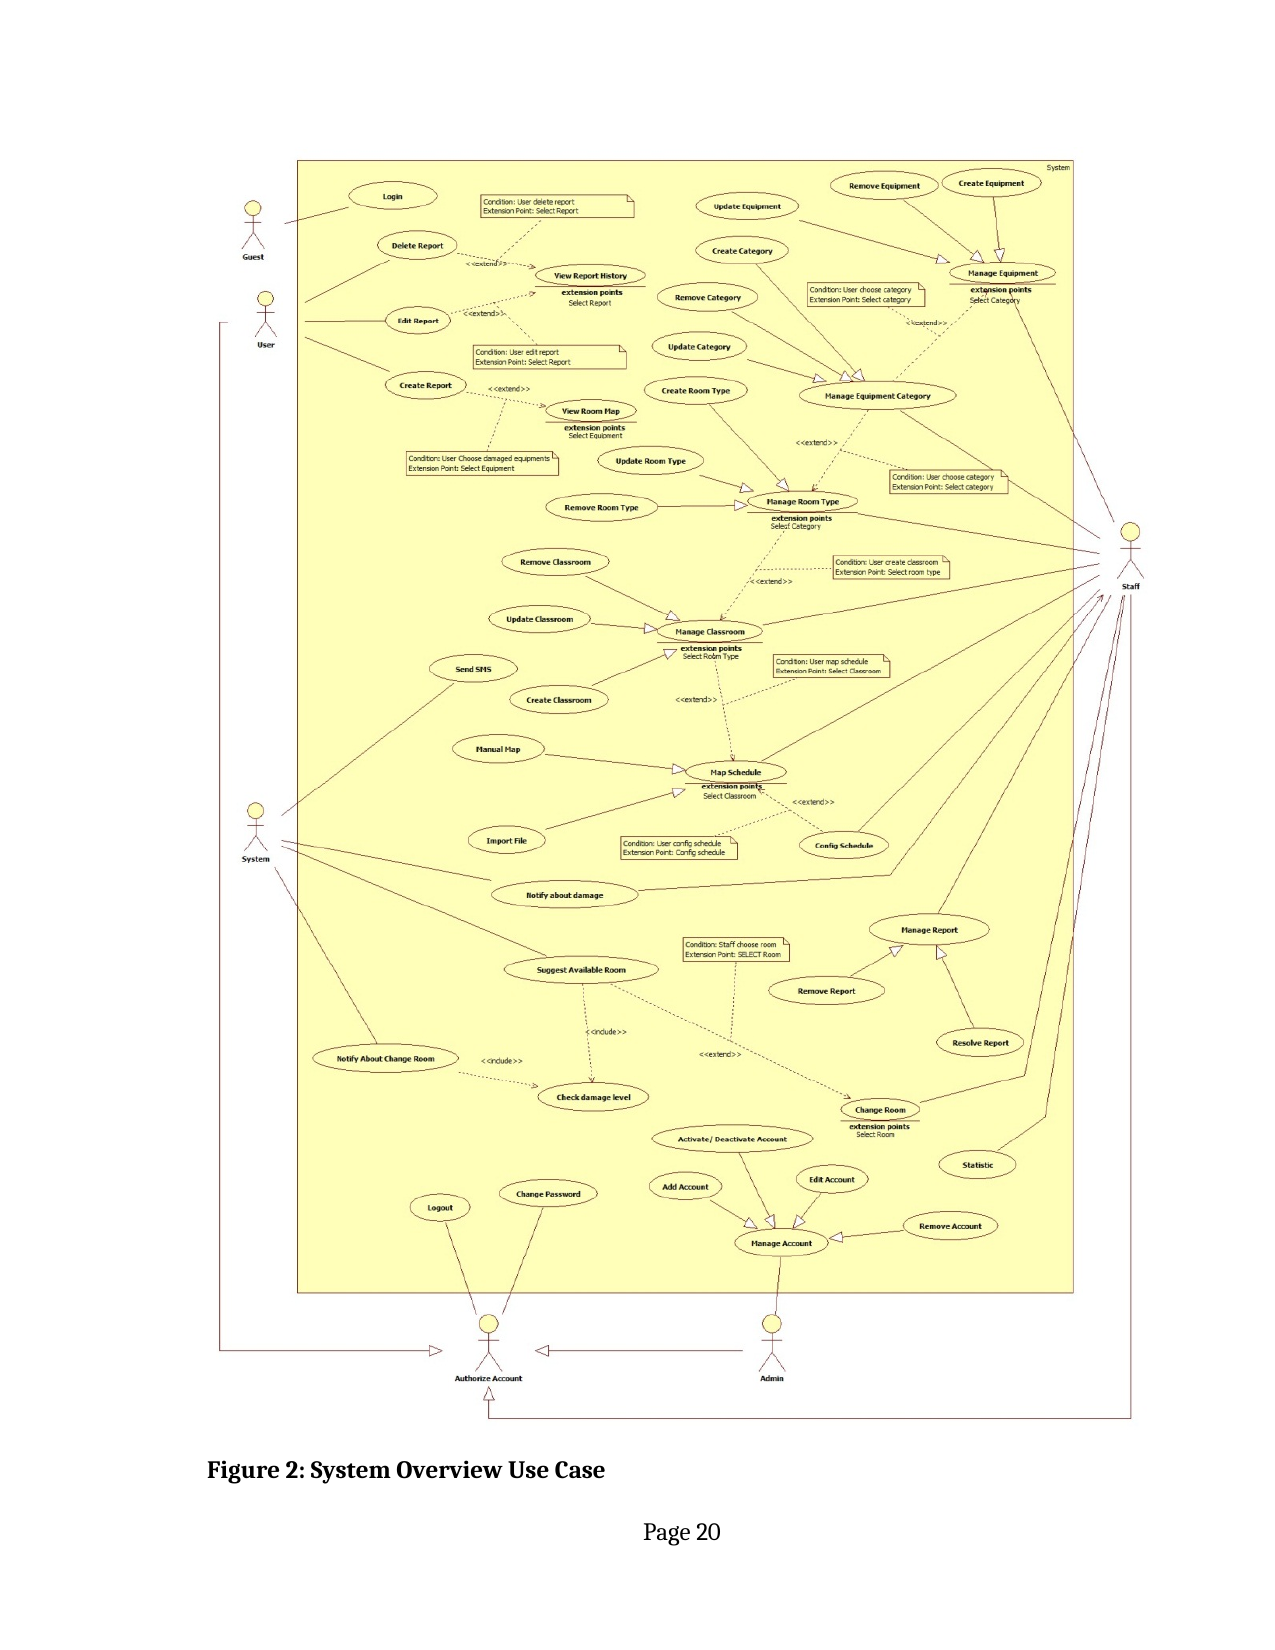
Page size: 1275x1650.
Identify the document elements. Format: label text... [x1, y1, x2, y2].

picture [206, 147, 1174, 1431]
